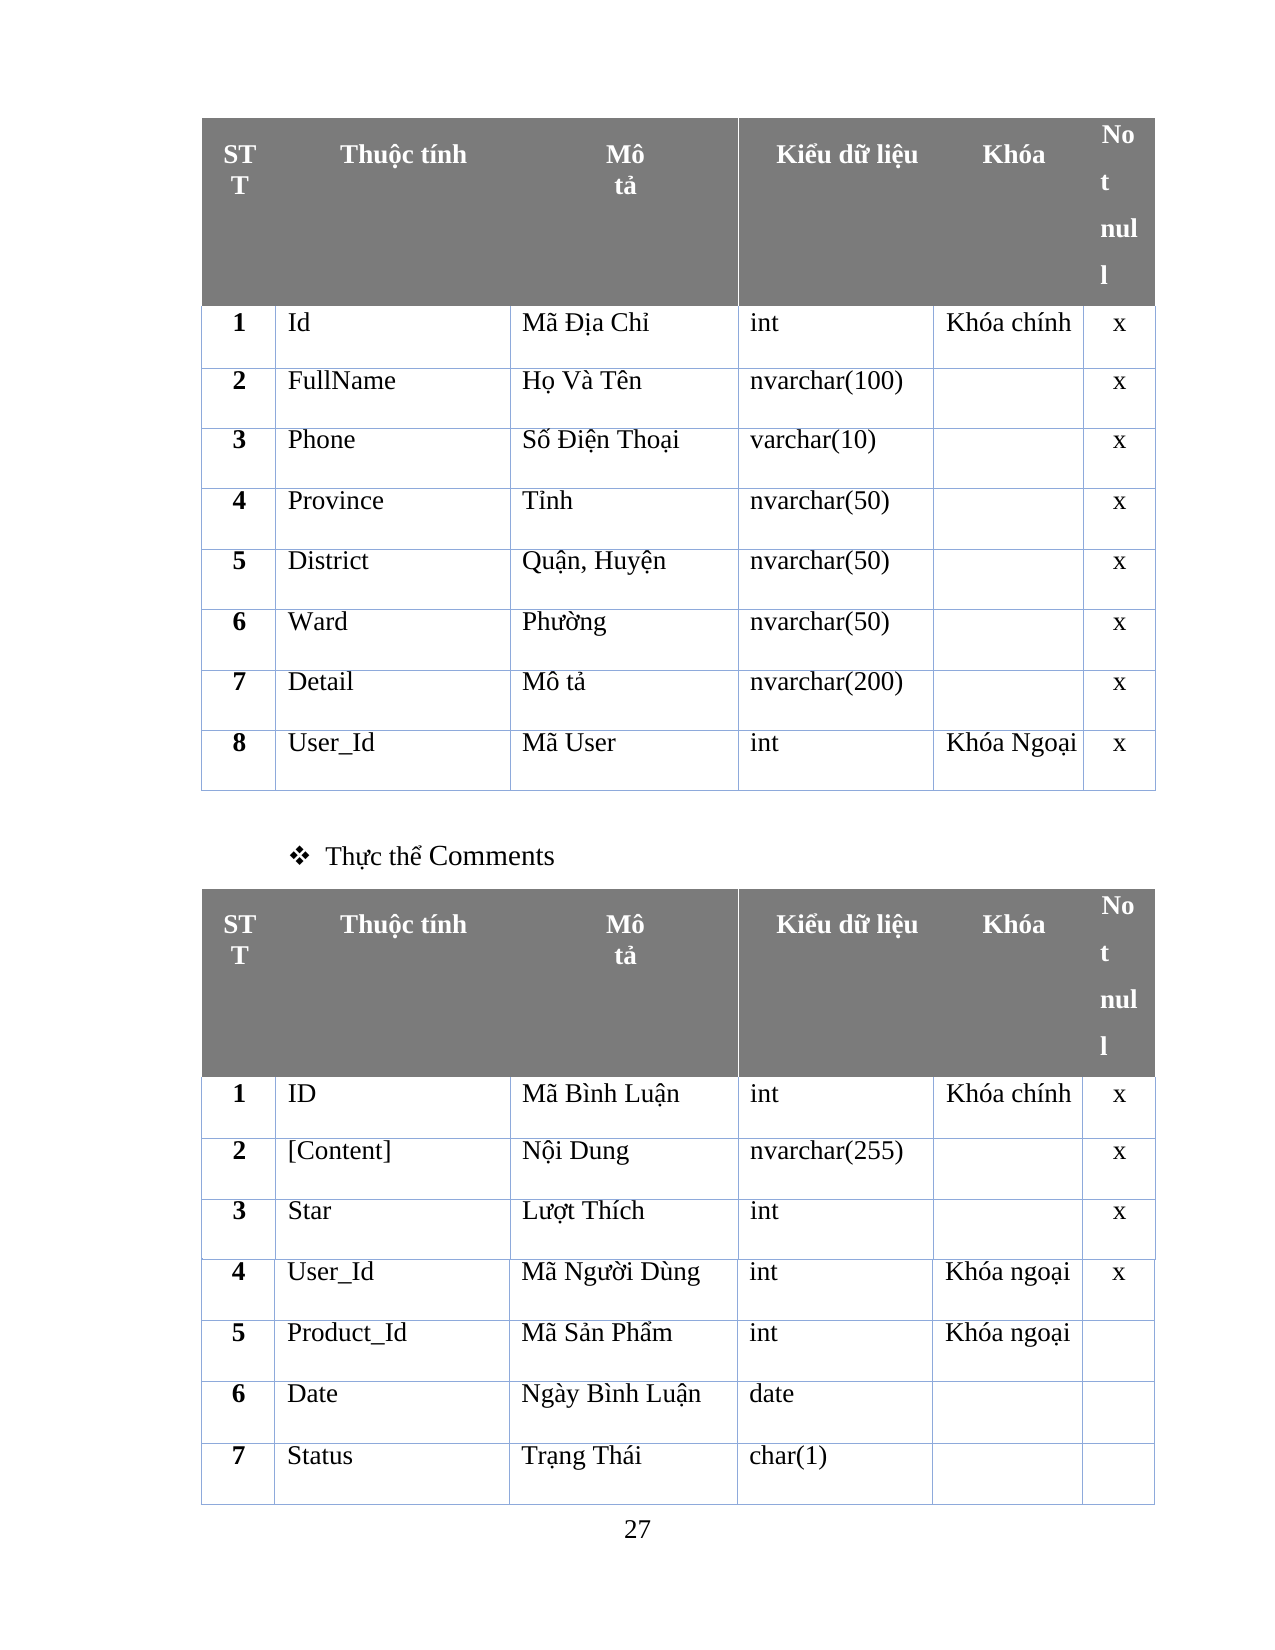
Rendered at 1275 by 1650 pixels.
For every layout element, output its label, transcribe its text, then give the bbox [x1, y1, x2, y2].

table_cell nvarchar(200) [739, 671, 933, 730]
table_cell x [1084, 671, 1155, 730]
table_cell [1083, 1444, 1154, 1503]
table_cell Khóa ngoại [933, 1321, 1082, 1381]
table_cell x [1084, 550, 1155, 609]
table_cell Status [275, 1444, 509, 1503]
table_cell [934, 489, 1083, 549]
table_cell Ngày Bình Luận [510, 1382, 737, 1442]
table_cell Khóa ngoại [933, 1260, 1082, 1320]
table_header Thuộc tính [275, 889, 510, 1077]
table_cell Mã Bình Luận [511, 1077, 738, 1138]
table_cell x [1083, 1200, 1155, 1259]
table_cell Detail [276, 671, 510, 730]
table_cell Nội Dung [511, 1139, 738, 1198]
table_cell Phường [511, 610, 738, 669]
table_cell User_Id [275, 1260, 509, 1320]
table_header Kiểu dữ liệu [739, 118, 934, 306]
table_cell 2 [202, 369, 275, 428]
table_cell Id [276, 306, 510, 367]
table_cell int [738, 1321, 932, 1381]
table_cell 6 [202, 610, 275, 669]
table_cell Lượt Thích [511, 1200, 738, 1259]
table_cell 8 [202, 731, 275, 790]
table_cell Mã User [511, 731, 738, 790]
table_header Kiểu dữ liệu [739, 889, 934, 1077]
table_cell int [739, 1077, 933, 1138]
table_cell x [1083, 1139, 1155, 1198]
table_cell x [1084, 489, 1155, 549]
table_cell Ward [276, 610, 510, 669]
table_cell Số Điện Thoại [511, 429, 738, 488]
table_cell 4 [202, 1260, 274, 1320]
table_cell int [739, 306, 933, 367]
table_cell Trạng Thái [510, 1444, 737, 1503]
table_cell 6 [202, 1382, 274, 1442]
table_cell ID [276, 1077, 510, 1138]
table_cell Product_Id [275, 1321, 509, 1381]
table_cell 1 [202, 1077, 275, 1138]
table_cell Star [276, 1200, 510, 1259]
table_cell Mã Người Dùng [510, 1260, 737, 1320]
table_cell [934, 429, 1083, 488]
table_header Khóa [934, 889, 1083, 1077]
table_cell x [1084, 306, 1155, 367]
table_cell 1 [202, 306, 275, 367]
table_cell Khóa Ngoại [934, 731, 1083, 790]
table_cell x [1084, 369, 1155, 428]
table_cell 4 [202, 489, 275, 549]
table_cell Khóa chính [934, 1077, 1082, 1138]
table_header Mô tả [510, 118, 738, 306]
table_cell x [1084, 429, 1155, 488]
table_header Mô tả [510, 889, 738, 1077]
table_cell [934, 1200, 1082, 1259]
table_cell 3 [202, 429, 275, 488]
list Thực thể Comments [287, 838, 1098, 872]
table_cell 2 [202, 1139, 275, 1198]
table_cell nvarchar(255) [739, 1139, 933, 1198]
table_cell nvarchar(50) [739, 489, 933, 549]
table_cell Mã Địa Chỉ [511, 306, 738, 367]
table_cell Tỉnh [511, 489, 738, 549]
table_cell [1083, 1382, 1154, 1442]
table_cell nvarchar(50) [739, 610, 933, 669]
table_header Khóa [934, 118, 1083, 306]
table_cell x [1083, 1260, 1154, 1320]
table_cell x [1084, 610, 1155, 669]
table_cell [934, 550, 1083, 609]
table_cell int [739, 731, 933, 790]
table_cell District [276, 550, 510, 609]
table_header STT [202, 118, 275, 306]
table_cell User_Id [276, 731, 510, 790]
table_cell Mô tả [511, 671, 738, 730]
table_header Thuộc tính [275, 118, 510, 306]
table_header Not null [1083, 118, 1155, 306]
table_cell 3 [202, 1200, 275, 1259]
table_cell [1083, 1321, 1154, 1381]
table_cell [933, 1444, 1082, 1503]
table_cell Khóa chính [934, 306, 1083, 367]
table_cell x [1084, 731, 1155, 790]
table_cell [934, 671, 1083, 730]
table_cell [933, 1382, 1082, 1442]
table_cell int [739, 1200, 933, 1259]
table_cell char(1) [738, 1444, 932, 1503]
table_cell FullName [276, 369, 510, 428]
table_cell x [1083, 1077, 1155, 1138]
table_cell date [738, 1382, 932, 1442]
table_header Not null [1083, 889, 1155, 1077]
table_cell Họ Và Tên [511, 369, 738, 428]
table_cell [934, 610, 1083, 669]
table_cell Province [276, 489, 510, 549]
table_cell [Content] [276, 1139, 510, 1198]
table_cell varchar(10) [739, 429, 933, 488]
table_cell Date [275, 1382, 509, 1442]
table_cell 5 [202, 550, 275, 609]
table_cell 7 [202, 1444, 274, 1503]
table_cell 5 [202, 1321, 274, 1381]
table_cell [934, 1139, 1082, 1198]
table_cell nvarchar(50) [739, 550, 933, 609]
table_cell Phone [276, 429, 510, 488]
table_cell int [738, 1260, 932, 1320]
table_cell Mã Sản Phẩm [510, 1321, 737, 1381]
table_cell nvarchar(100) [739, 369, 933, 428]
table_cell 7 [202, 671, 275, 730]
table_cell Quận, Huyện [511, 550, 738, 609]
table_cell [934, 369, 1083, 428]
table_header STT [202, 889, 275, 1077]
